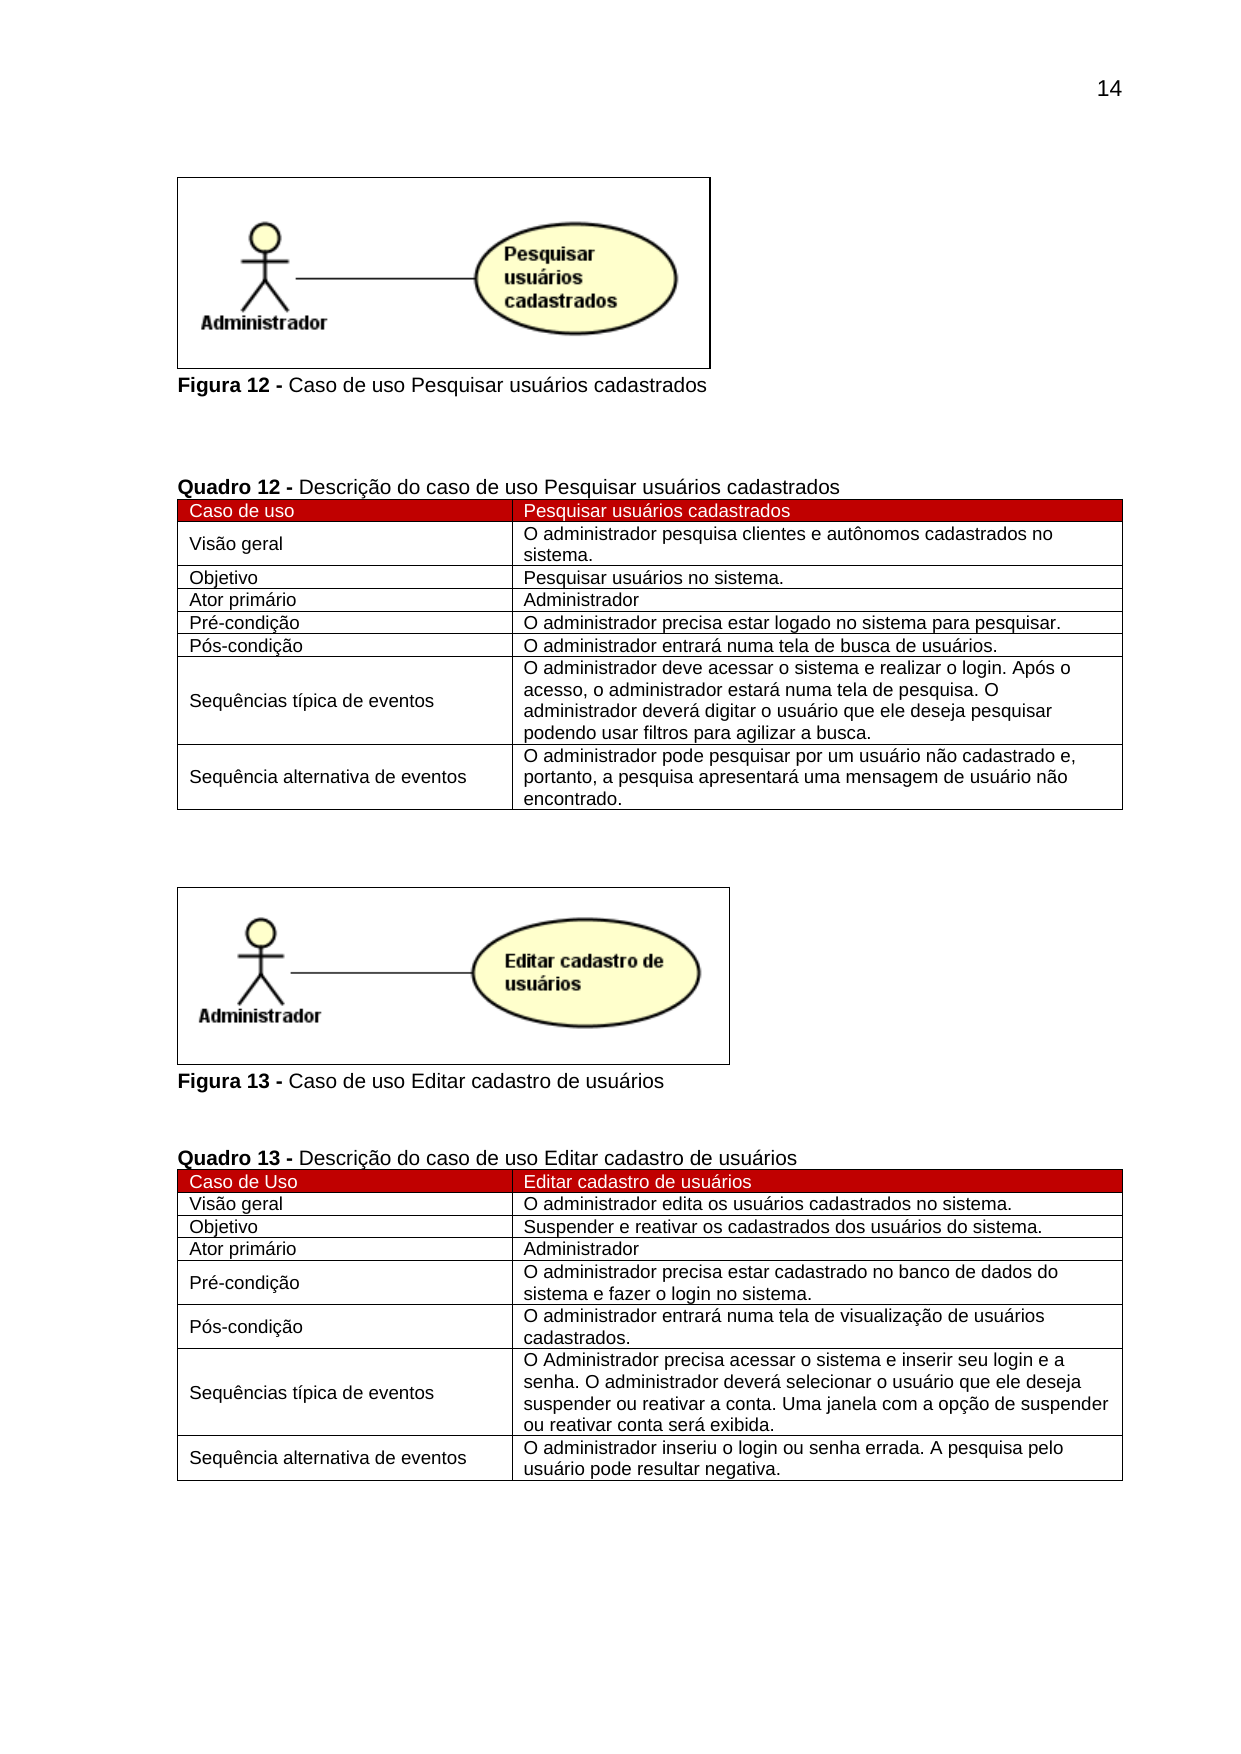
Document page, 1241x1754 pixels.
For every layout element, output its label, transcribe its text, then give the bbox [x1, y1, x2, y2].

text Quadro 13 - Descrição do caso de uso Editar cadastro de usuários [177, 1145, 1122, 1169]
table_cell Sequências típica de eventos [178, 1349, 512, 1435]
table_cell O administrador pode pesquisar por um usuário não cadastrado e, portanto, a pesquisa apresentará uma mensagem de usuário não encontrado. [513, 745, 1122, 809]
table_cell Pesquisar usuários no sistema. [513, 566, 1122, 588]
table_cell O administrador precisa estar logado no sistema para pesquisar. [513, 612, 1122, 633]
picture [178, 888, 729, 1064]
picture [178, 178, 709, 368]
table_cell Pós-condição [178, 634, 512, 656]
table_header Pesquisar usuários cadastrados [513, 500, 1122, 521]
table_cell Ator primário [178, 1238, 512, 1260]
table_cell O administrador pesquisa clientes e autônomos cadastrados no sistema. [513, 522, 1122, 565]
table_cell Administrador [513, 589, 1122, 611]
table_cell Pré-condição [178, 612, 512, 633]
table_cell Objetivo [178, 566, 512, 588]
table_header Editar cadastro de usuários [513, 1170, 1122, 1192]
table_cell O Administrador precisa acessar o sistema e inserir seu login e a senha. O administrador deverá selecionar o usuário que ele deseja suspender ou reativar a conta. Uma janela com a opção de suspender ou reativar conta será exibida. [513, 1349, 1122, 1435]
table_cell Sequências típica de eventos [178, 657, 512, 743]
text Quadro 12 - Descrição do caso de uso Pesquisar usuários cadastrados [177, 475, 1122, 499]
table_cell Pós-condição [178, 1305, 512, 1348]
table_cell Objetivo [178, 1216, 512, 1237]
table_cell Pré-condição [178, 1261, 512, 1304]
table_cell Sequência alternativa de eventos [178, 1436, 512, 1479]
table_cell O administrador entrará numa tela de busca de usuários. [513, 634, 1122, 656]
table_cell O administrador deve acessar o sistema e realizar o login. Após o acesso, o administrador estará numa tela de pesquisa. O administrador deverá digitar o usuário que ele deseja pesquisar podendo usar filtros para agilizar a busca. [513, 657, 1122, 743]
table_header Caso de uso [178, 500, 512, 521]
table_cell Ator primário [178, 589, 512, 611]
table_cell O administrador entrará numa tela de visualização de usuários cadastrados. [513, 1305, 1122, 1348]
table_cell O administrador edita os usuários cadastrados no sistema. [513, 1193, 1122, 1214]
table_cell O administrador precisa estar cadastrado no banco de dados do sistema e fazer o login no sistema. [513, 1261, 1122, 1304]
table_cell Suspender e reativar os cadastrados dos usuários do sistema. [513, 1216, 1122, 1237]
table_header Caso de Uso [178, 1170, 512, 1192]
table_cell Sequência alternativa de eventos [178, 745, 512, 809]
table_cell Visão geral [178, 1193, 512, 1214]
table_cell Administrador [513, 1238, 1122, 1260]
table_cell O administrador inseriu o login ou senha errada. A pesquisa pelo usuário pode resultar negativa. [513, 1436, 1122, 1479]
table_cell Visão geral [178, 522, 512, 565]
